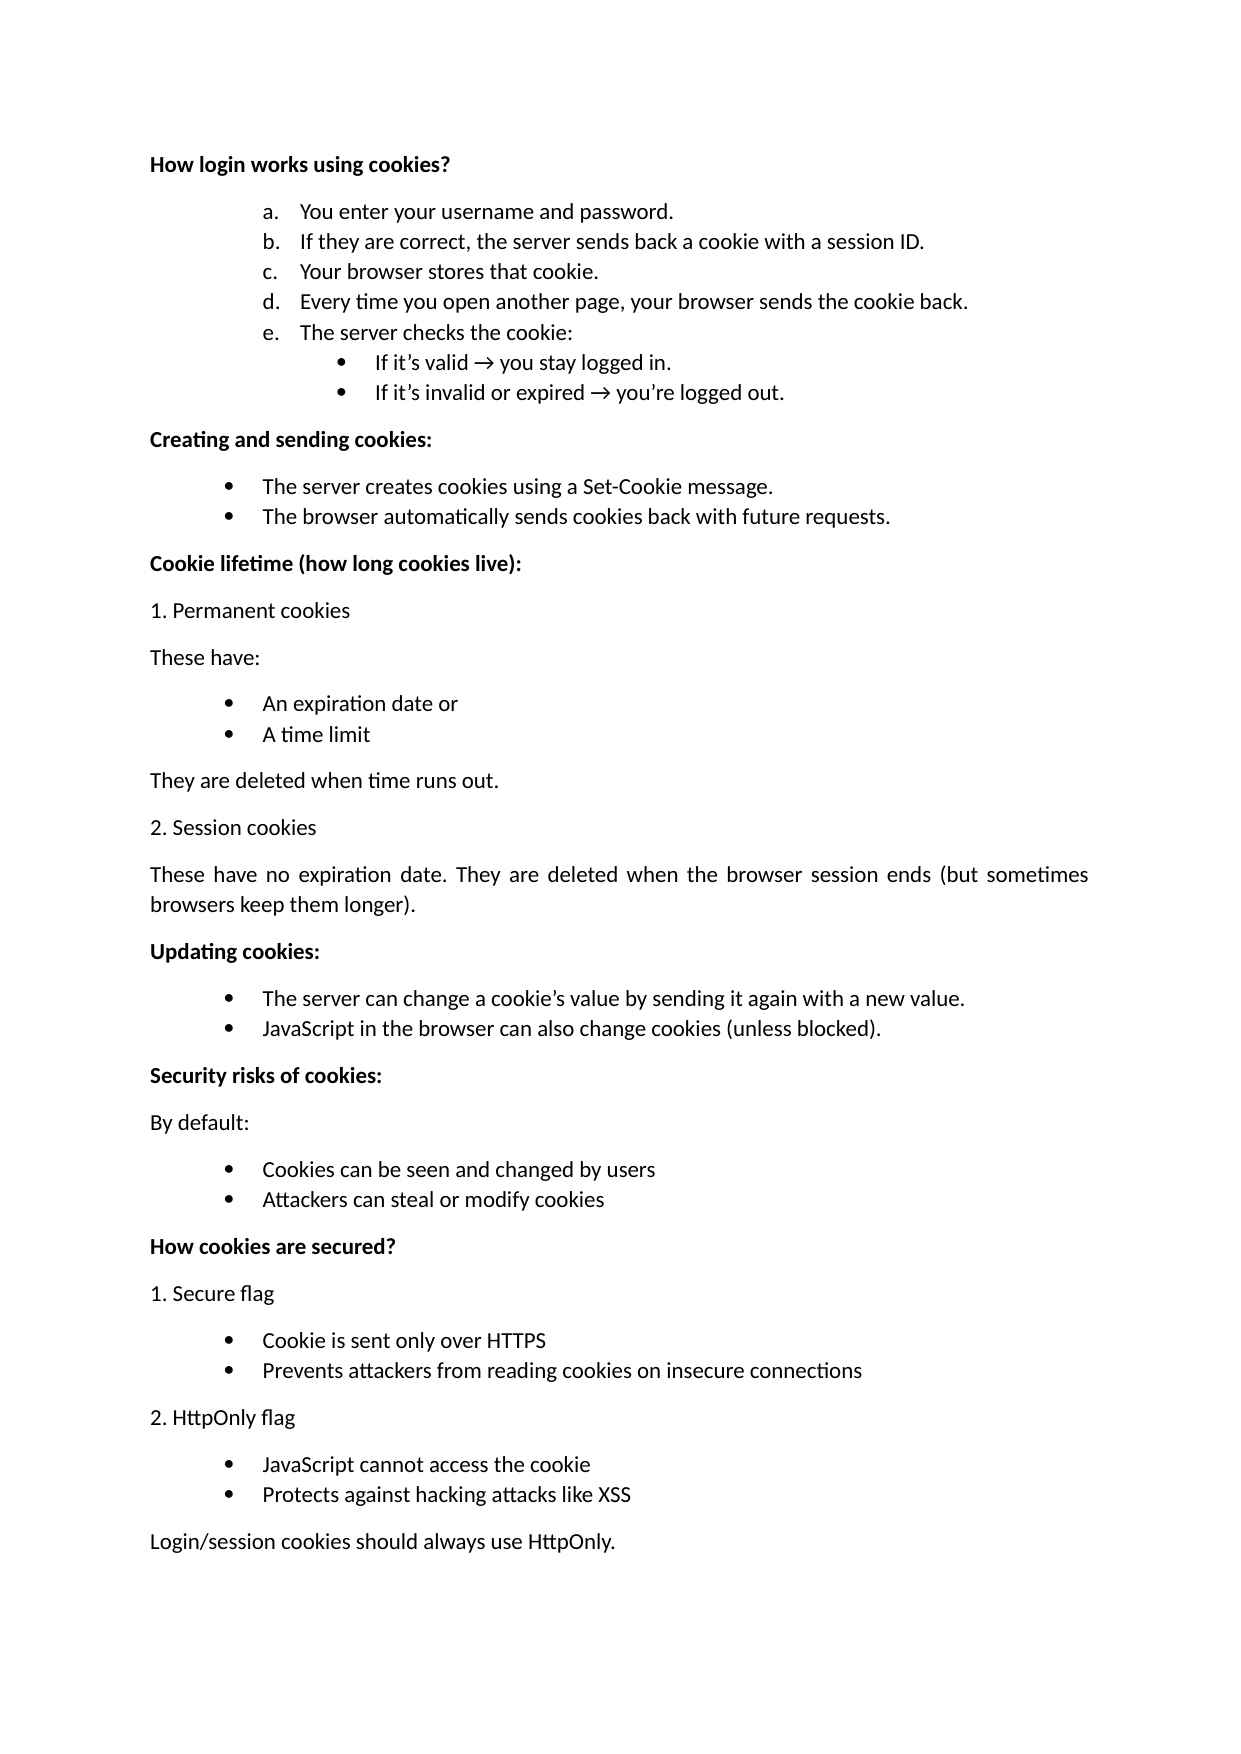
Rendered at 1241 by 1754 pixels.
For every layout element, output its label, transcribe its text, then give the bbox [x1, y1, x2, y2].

text 2. Session cookies [150, 813, 1090, 842]
list Every time you open another page, your browser sends the cookie back. [262, 287, 1090, 316]
list JavaScript cannot access the cookie [225, 1450, 1090, 1478]
list Your browser stores that cookie. [262, 257, 1090, 285]
text 1. Secure flag [150, 1279, 1090, 1307]
text By default: [150, 1108, 1090, 1136]
list If it’s invalid or expired → you’re logged out. [337, 378, 1090, 406]
text Updating cookies: [150, 937, 1090, 966]
list The browser automatically sends cookies back with future requests. [225, 502, 1090, 530]
text These have no expiration date. They are deleted when the browser session ends (but sometimes browsers keep them longer). [150, 860, 1090, 919]
text They are deleted when time runs out. [150, 767, 1090, 795]
text Security risks of cookies: [150, 1061, 1090, 1089]
text Cookie lifetime (how long cookies live): [150, 549, 1090, 577]
list The server creates cookies using a Set-Cookie message. [225, 472, 1090, 500]
list The server checks the cookie: [262, 318, 1090, 346]
text These have: [150, 643, 1090, 671]
text Creating and sending cookies: [150, 425, 1090, 453]
text 2. HttpOnly flag [150, 1403, 1090, 1431]
list Prevents attackers from reading cookies on insecure connections [225, 1356, 1090, 1384]
list A time limit [225, 720, 1090, 748]
list You enter your username and password. [262, 197, 1090, 225]
list If it’s valid → you stay logged in. [337, 348, 1090, 376]
list JavaScript in the browser can also change cookies (unless blocked). [225, 1014, 1090, 1043]
text 1. Permanent cookies [150, 596, 1090, 624]
list An expiration date or [225, 689, 1090, 718]
text How cookies are secured? [150, 1232, 1090, 1260]
list If they are correct, the server sends back a cookie with a session ID. [262, 227, 1090, 255]
list Protects against hacking attacks like XSS [225, 1480, 1090, 1508]
text How login works using cookies? [150, 150, 1090, 178]
list The server can change a cookie’s value by sending it again with a new value. [225, 984, 1090, 1012]
list Cookie is sent only over HTTPS [225, 1326, 1090, 1354]
list Cookies can be seen and changed by users [225, 1155, 1090, 1183]
list Attackers can steal or modify cookies [225, 1185, 1090, 1213]
text Login/session cookies should always use HttpOnly. [150, 1527, 1090, 1555]
